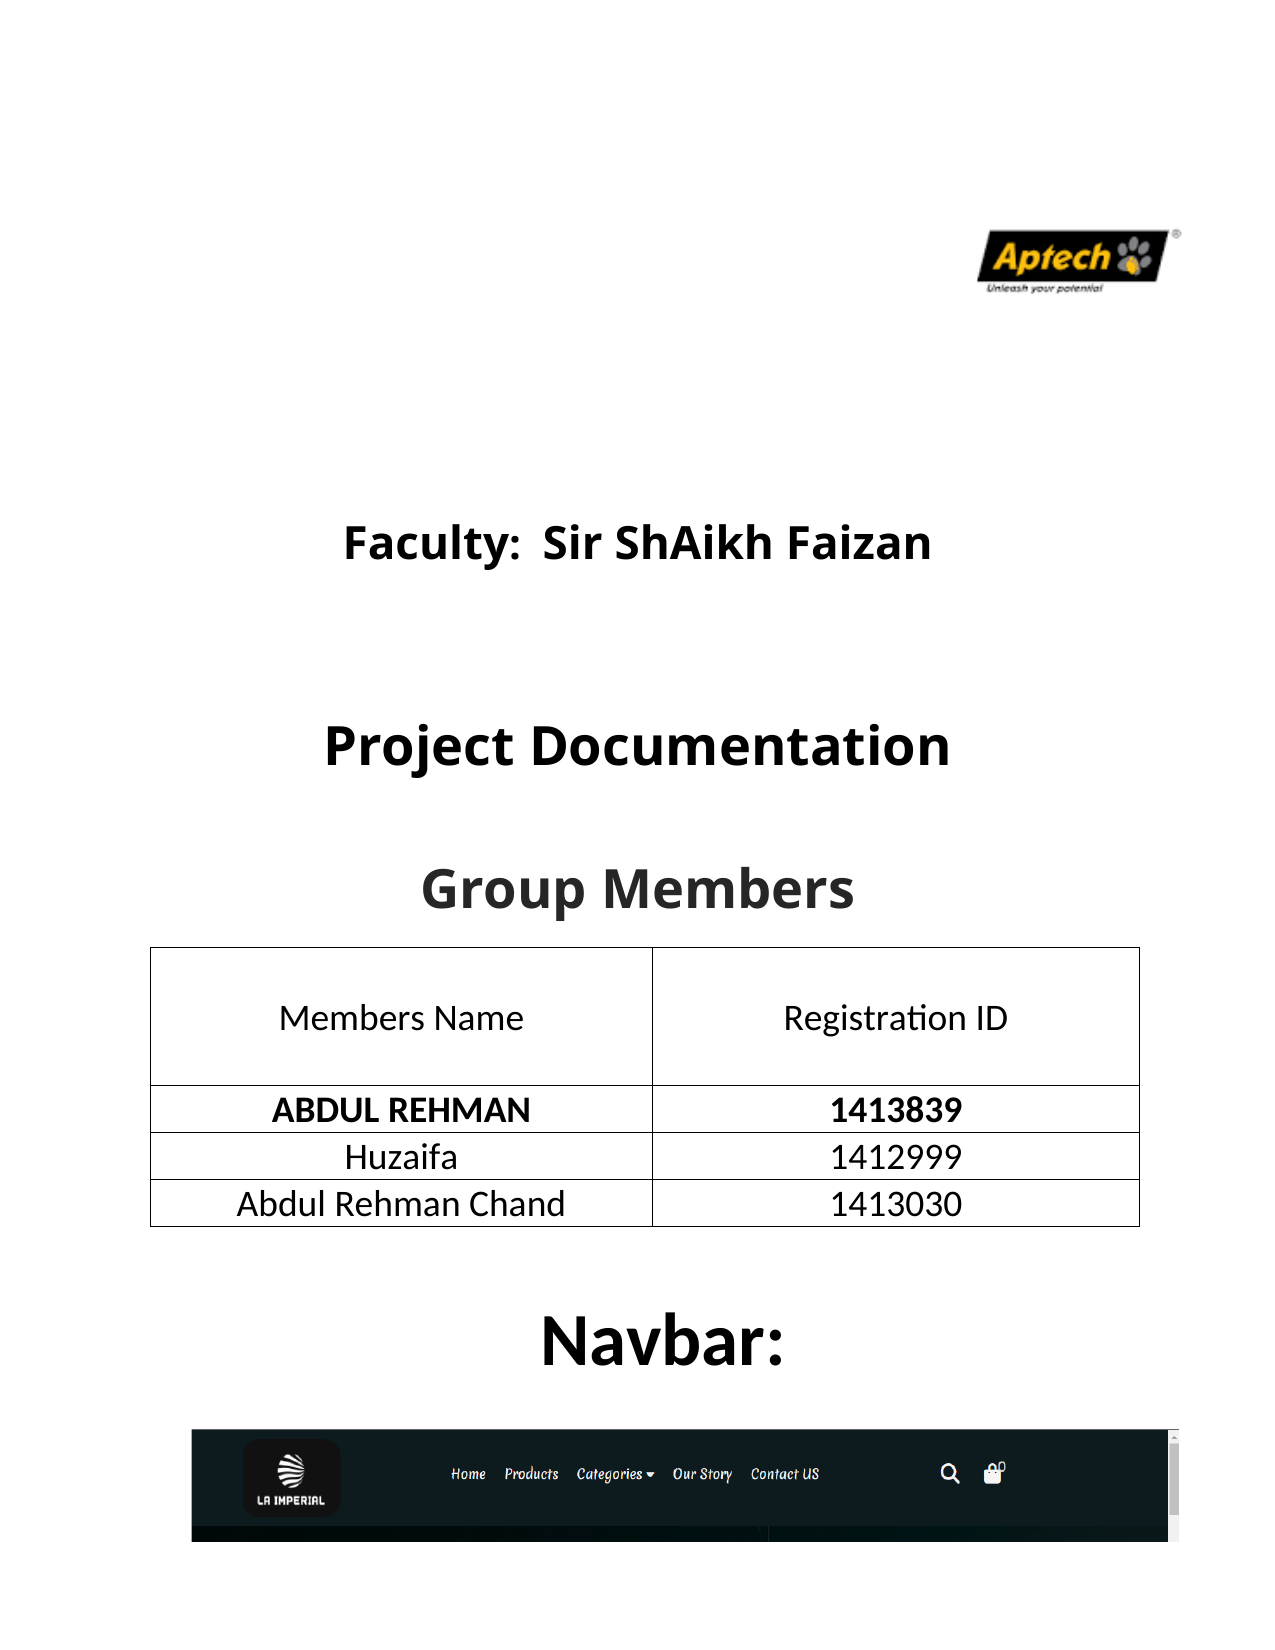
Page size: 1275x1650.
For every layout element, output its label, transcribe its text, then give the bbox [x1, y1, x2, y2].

table_cell ABDUL REHMAN [151, 1086, 652, 1132]
table_cell 1412999 [653, 1133, 1139, 1179]
picture [191, 1429, 1179, 1542]
table_header Members Name [151, 948, 652, 1085]
text Faculty: Sir ShAikh Faizan [150, 510, 1125, 573]
table_cell Huzaifa [151, 1133, 652, 1179]
table_cell 1413839 [653, 1086, 1139, 1132]
text Group Members [150, 850, 1125, 924]
table_cell 1413030 [653, 1180, 1139, 1226]
table_cell Abdul Rehman Chand [151, 1180, 652, 1226]
table_header Registration ID [653, 948, 1139, 1085]
picture [921, 150, 1237, 375]
text Project Documentation [150, 707, 1125, 781]
text Navbar: [150, 1293, 1125, 1384]
